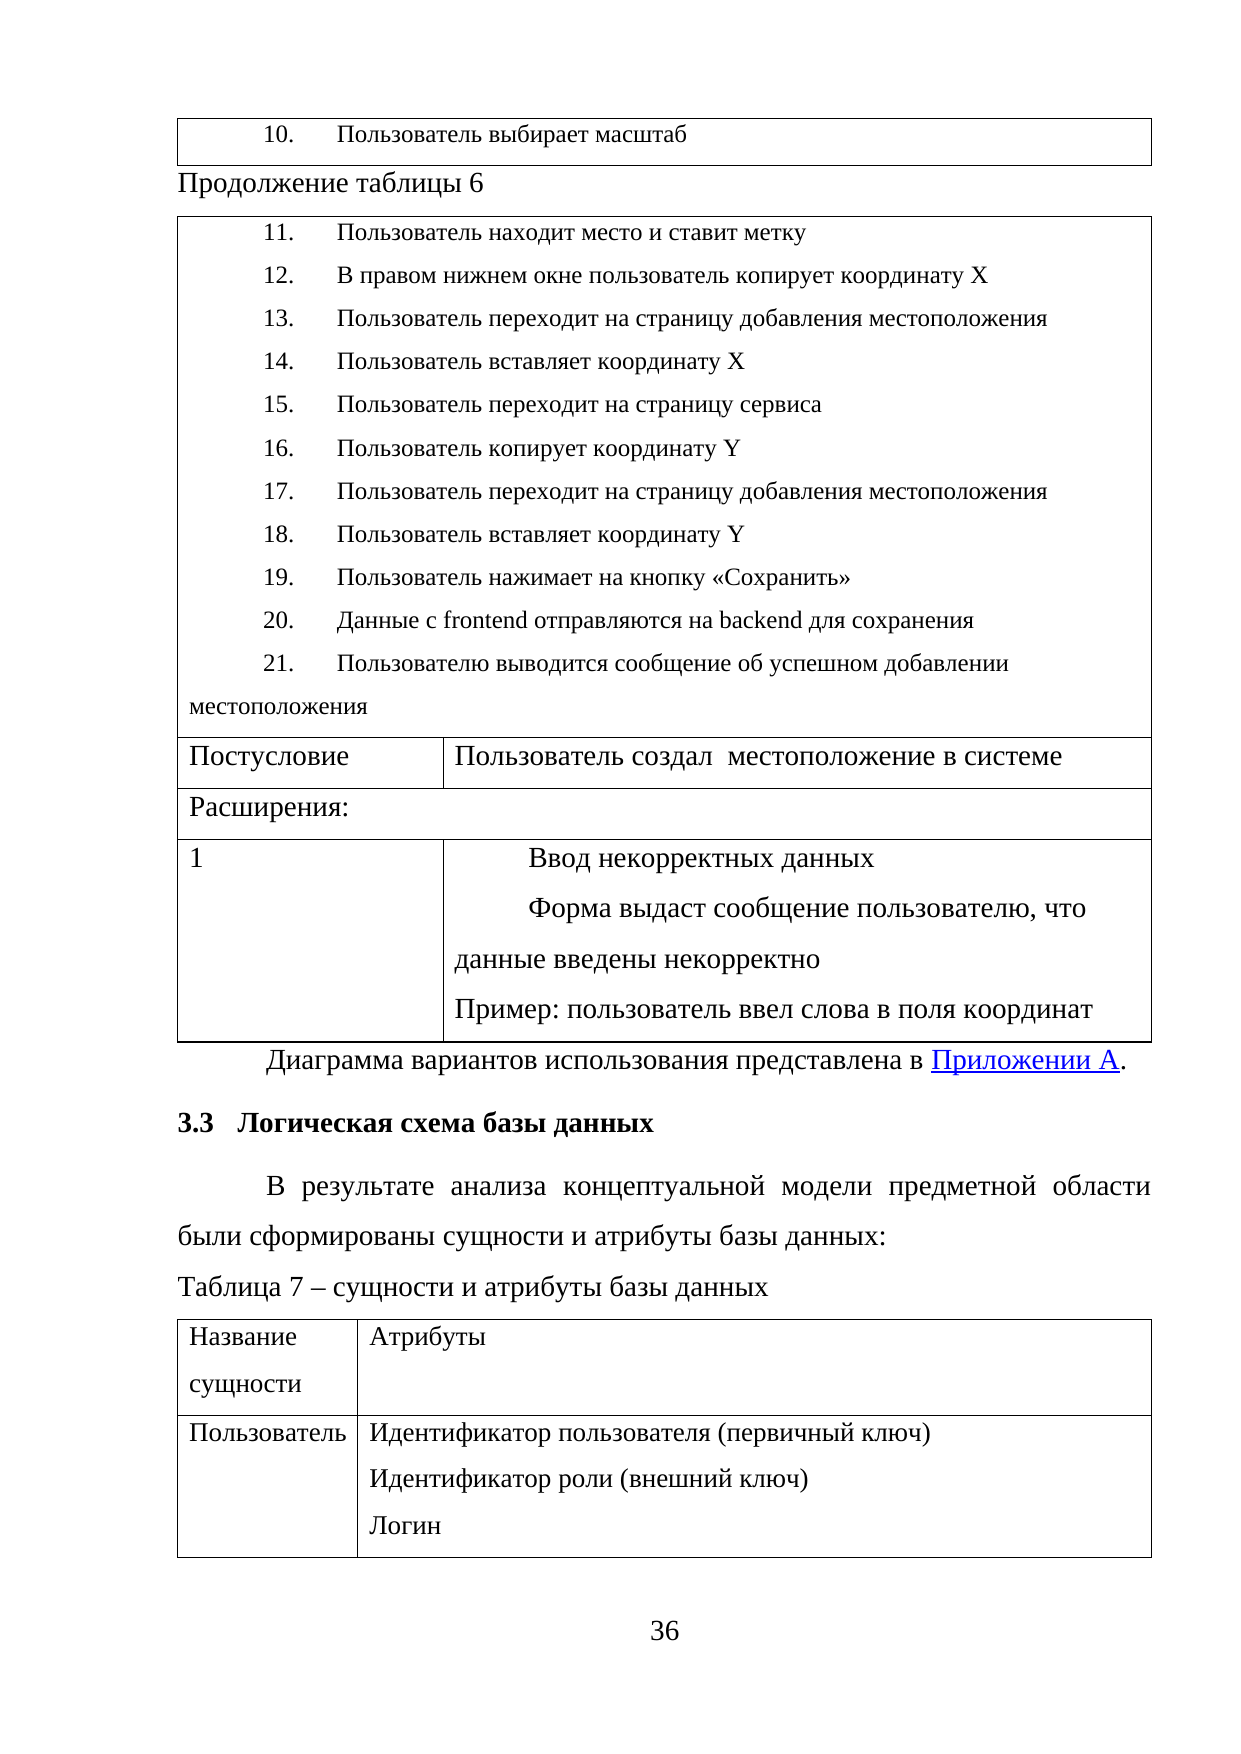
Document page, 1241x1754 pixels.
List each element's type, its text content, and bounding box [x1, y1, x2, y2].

table_cell Пользователь создал местоположение в системе [444, 738, 1151, 788]
table_cell Пользователь [178, 1416, 357, 1557]
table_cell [358, 1416, 1151, 1557]
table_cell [178, 119, 1151, 164]
table_cell Ввод некорректных данных Форма выдаст сообщение пользователю, что данные введены некорректно Пример: пользователь ввел слова в поля координат [444, 840, 1151, 1041]
text Продолжение таблицы 6 [177, 166, 1152, 199]
text Диаграмма вариантов использования представлена в Приложении А. [177, 1043, 1152, 1076]
subtitle Логическая схема базы данных [177, 1105, 1152, 1139]
table_cell Расширения: [178, 789, 1151, 839]
table_header Пользователь находит место и ставит метку В правом нижнем окне пользователь копирует координату X Пользователь переходит на страницу добавления местоположения Пользователь вставляет координату X Пользователь переходит на страницу сервиса Пользователь копирует координату Y Пользователь переходит на страницу добавления местоположения Пользователь вставляет координату Y Пользователь нажимает на кнопку «Сохранить» Данные с frontend отправляются на backend для сохранения Пользователю выводится сообщение об успешном добавлении местоположения [178, 217, 1151, 737]
table_header Название сущности [178, 1320, 357, 1414]
table_header Атрибуты [358, 1320, 1151, 1414]
text В результате анализа концептуальной модели предметной области были сформированы сущности и атрибуты базы данных: [177, 1168, 1152, 1252]
table_cell 1 [178, 840, 443, 1041]
table_cell Постусловие [178, 738, 443, 788]
